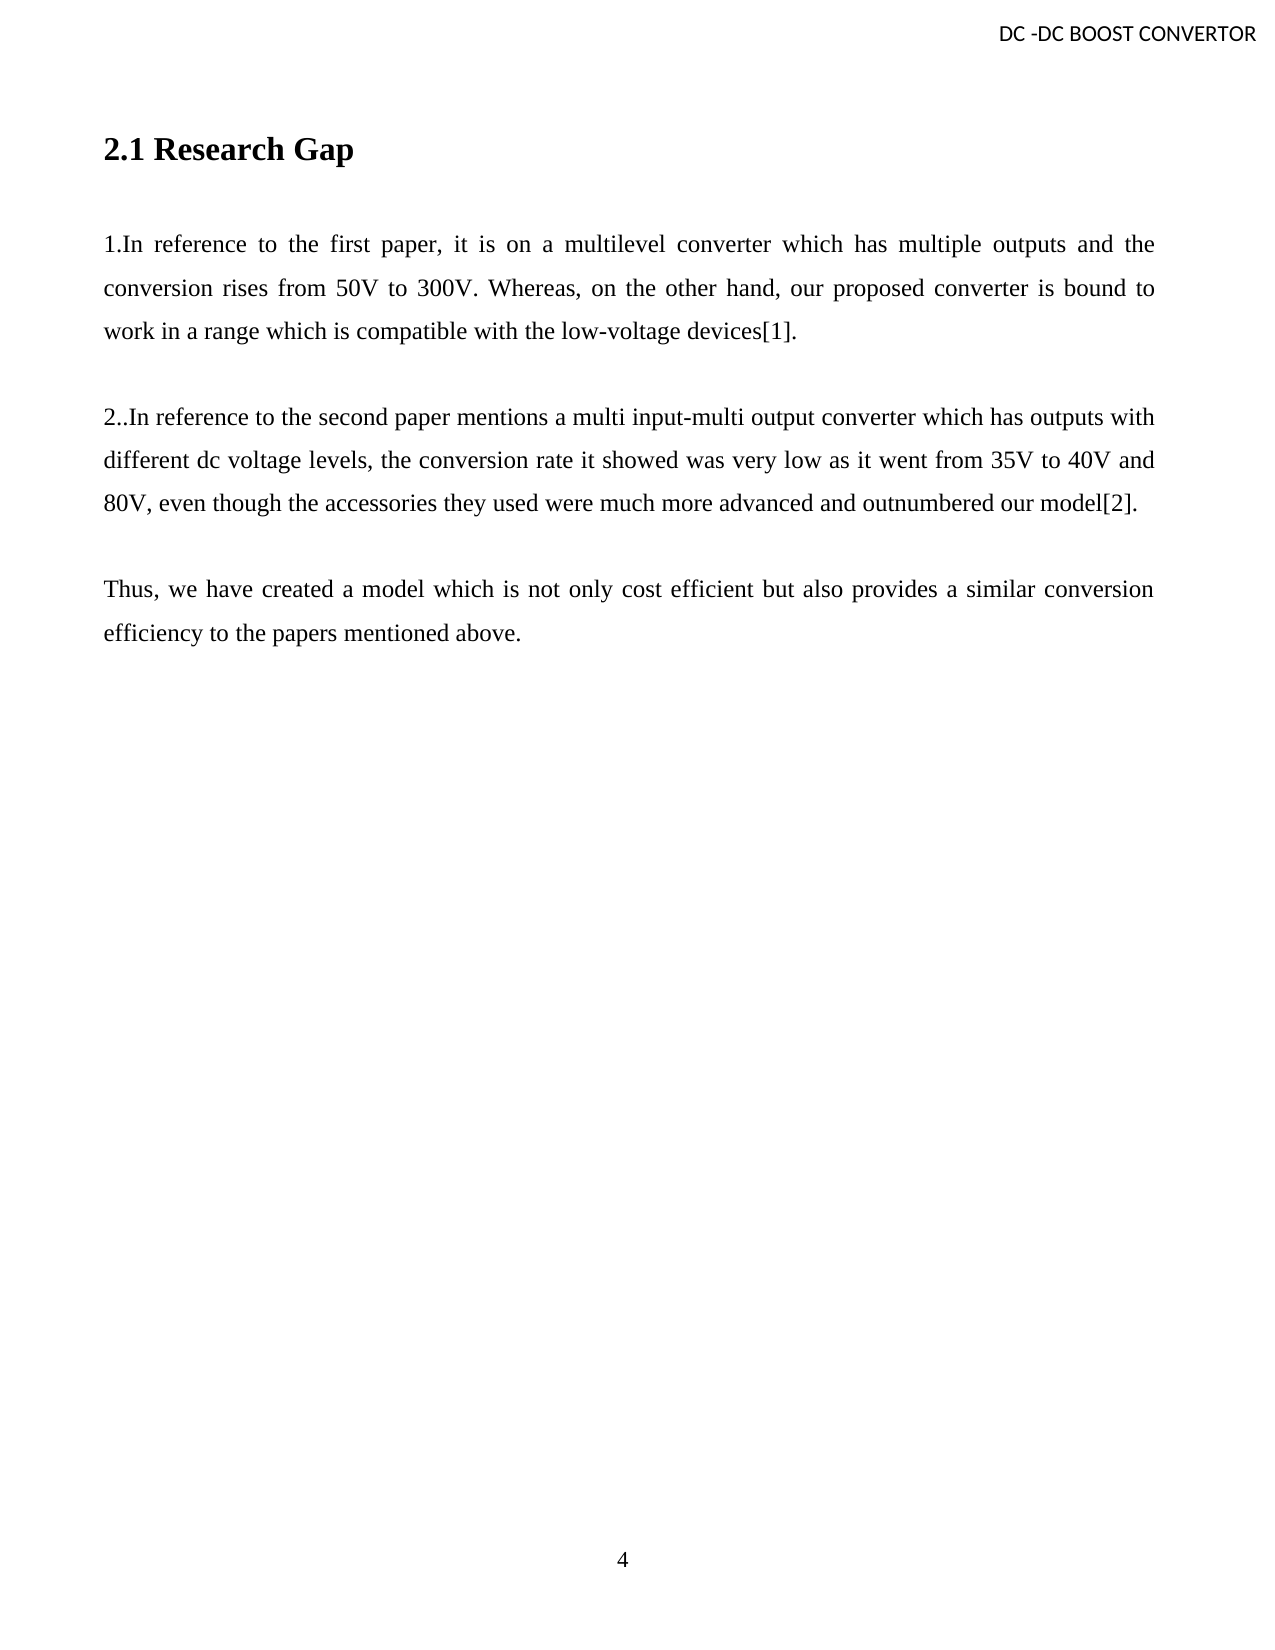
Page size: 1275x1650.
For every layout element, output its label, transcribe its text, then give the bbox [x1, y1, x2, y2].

text Thus, we have created a model which is not only cost efficient but also provides a similar conversion efficiency to the papers mentioned above. [103, 574, 1155, 646]
text 1.In reference to the first paper, it is on a multilevel converter which has multiple outputs and the conversion rises from 50V to 300V. Whereas, on the other hand, our proposed converter is bound to work in a range which is compatible with the low-voltage devices[1]. [103, 229, 1156, 344]
text 2..In reference to the second paper mentions a multi input-multi output converter which has outputs with different dc voltage levels, the conversion rate it showed was very low as it went from 35V to 40V and 80V, even though the accessories they used were much more advanced and outnumbered our model[2]. [103, 402, 1156, 517]
subtitle 2.1 Research Gap [103, 129, 1235, 167]
